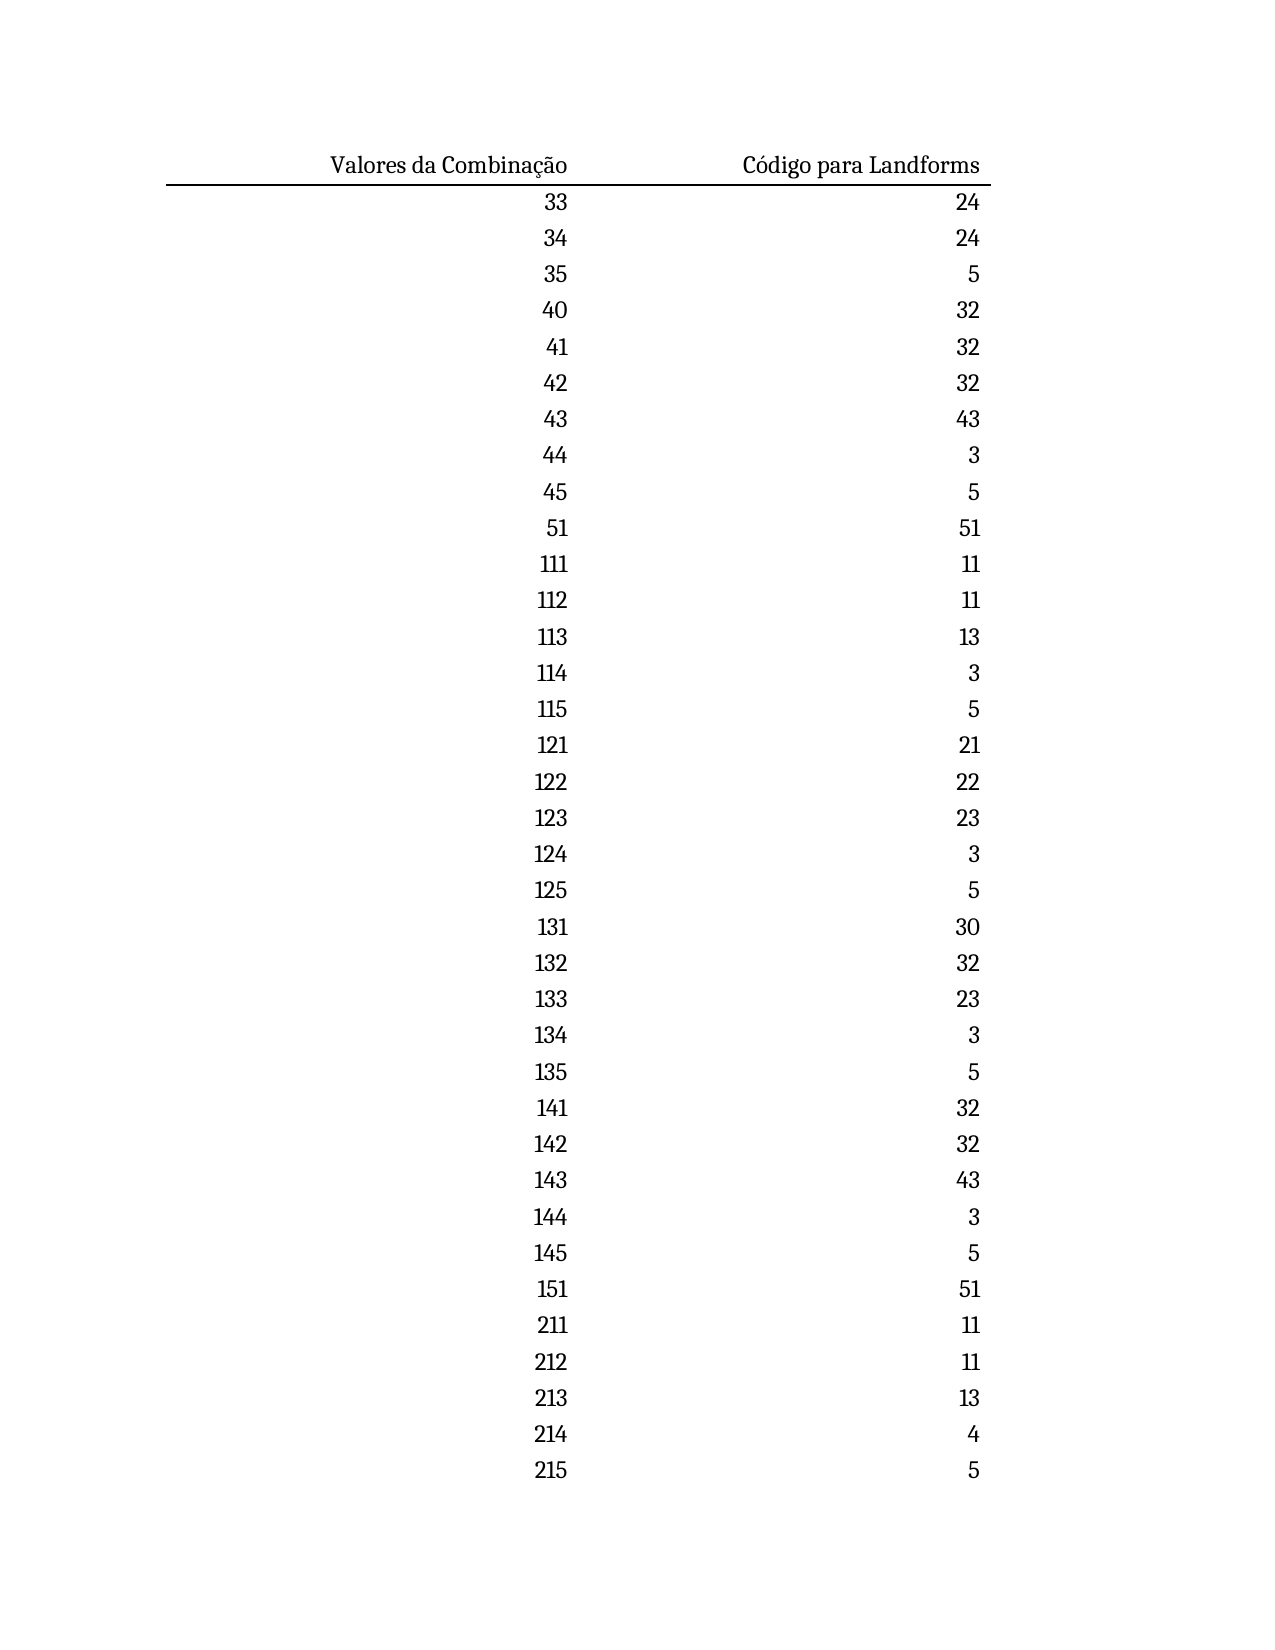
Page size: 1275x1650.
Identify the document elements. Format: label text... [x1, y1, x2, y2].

table_cell 11 [579, 1344, 991, 1380]
table_cell 32 [579, 293, 991, 329]
table_cell 44 [166, 438, 578, 474]
table_cell 132 [166, 945, 578, 981]
table_cell 42 [166, 365, 578, 401]
table_cell 3 [579, 1018, 991, 1054]
table_cell 4 [579, 1416, 991, 1453]
table_cell 115 [166, 691, 578, 728]
table_cell 144 [166, 1199, 578, 1235]
table_cell 142 [166, 1126, 578, 1163]
table_cell 21 [579, 728, 991, 764]
table_cell 13 [579, 619, 991, 655]
table_cell 43 [579, 1163, 991, 1199]
table_header Valores da Combinação [166, 148, 578, 184]
table_cell 32 [579, 1126, 991, 1163]
table_cell 41 [166, 329, 578, 365]
table_cell 134 [166, 1018, 578, 1054]
table_cell 122 [166, 764, 578, 800]
table_cell 11 [579, 546, 991, 583]
table_cell 23 [579, 800, 991, 836]
table_cell 22 [579, 764, 991, 800]
table_cell 114 [166, 655, 578, 691]
table_cell 32 [579, 1090, 991, 1126]
table_cell 24 [579, 220, 991, 256]
table_cell 32 [579, 365, 991, 401]
table_cell 215 [166, 1453, 578, 1489]
table_cell 35 [166, 256, 578, 293]
table_cell 131 [166, 909, 578, 945]
table_cell 30 [579, 909, 991, 945]
table_cell 135 [166, 1054, 578, 1090]
table_cell 143 [166, 1163, 578, 1199]
table_cell 23 [579, 981, 991, 1018]
table_cell 112 [166, 583, 578, 619]
table_cell 51 [166, 510, 578, 546]
table_cell 11 [579, 1308, 991, 1344]
table_cell 113 [166, 619, 578, 655]
table_cell 13 [579, 1380, 991, 1416]
table_cell 5 [579, 1054, 991, 1090]
table_cell 151 [166, 1271, 578, 1308]
table_cell 212 [166, 1344, 578, 1380]
table_cell 121 [166, 728, 578, 764]
table_cell 51 [579, 1271, 991, 1308]
table_cell 51 [579, 510, 991, 546]
table_cell 43 [166, 401, 578, 438]
table_cell 123 [166, 800, 578, 836]
table_cell 5 [579, 691, 991, 728]
table_cell 145 [166, 1235, 578, 1271]
table_cell 32 [579, 329, 991, 365]
table_cell 43 [579, 401, 991, 438]
table_cell 5 [579, 1453, 991, 1489]
table_cell 141 [166, 1090, 578, 1126]
table_cell 24 [579, 186, 991, 220]
table_cell 40 [166, 293, 578, 329]
table_cell 211 [166, 1308, 578, 1344]
table_cell 3 [579, 836, 991, 873]
table_cell 45 [166, 474, 578, 510]
table_cell 5 [579, 256, 991, 293]
table_cell 5 [579, 873, 991, 909]
table_cell 34 [166, 220, 578, 256]
table_cell 124 [166, 836, 578, 873]
table_cell 32 [579, 945, 991, 981]
table_cell 133 [166, 981, 578, 1018]
table_cell 3 [579, 1199, 991, 1235]
table_cell 214 [166, 1416, 578, 1453]
table_cell 33 [166, 186, 578, 220]
table_cell 5 [579, 1235, 991, 1271]
table_cell 125 [166, 873, 578, 909]
table_cell 11 [579, 583, 991, 619]
table_cell 3 [579, 438, 991, 474]
table_cell 213 [166, 1380, 578, 1416]
table_cell 5 [579, 474, 991, 510]
table_cell 3 [579, 655, 991, 691]
table_cell 111 [166, 546, 578, 583]
table_header Código para Landforms [579, 148, 991, 184]
